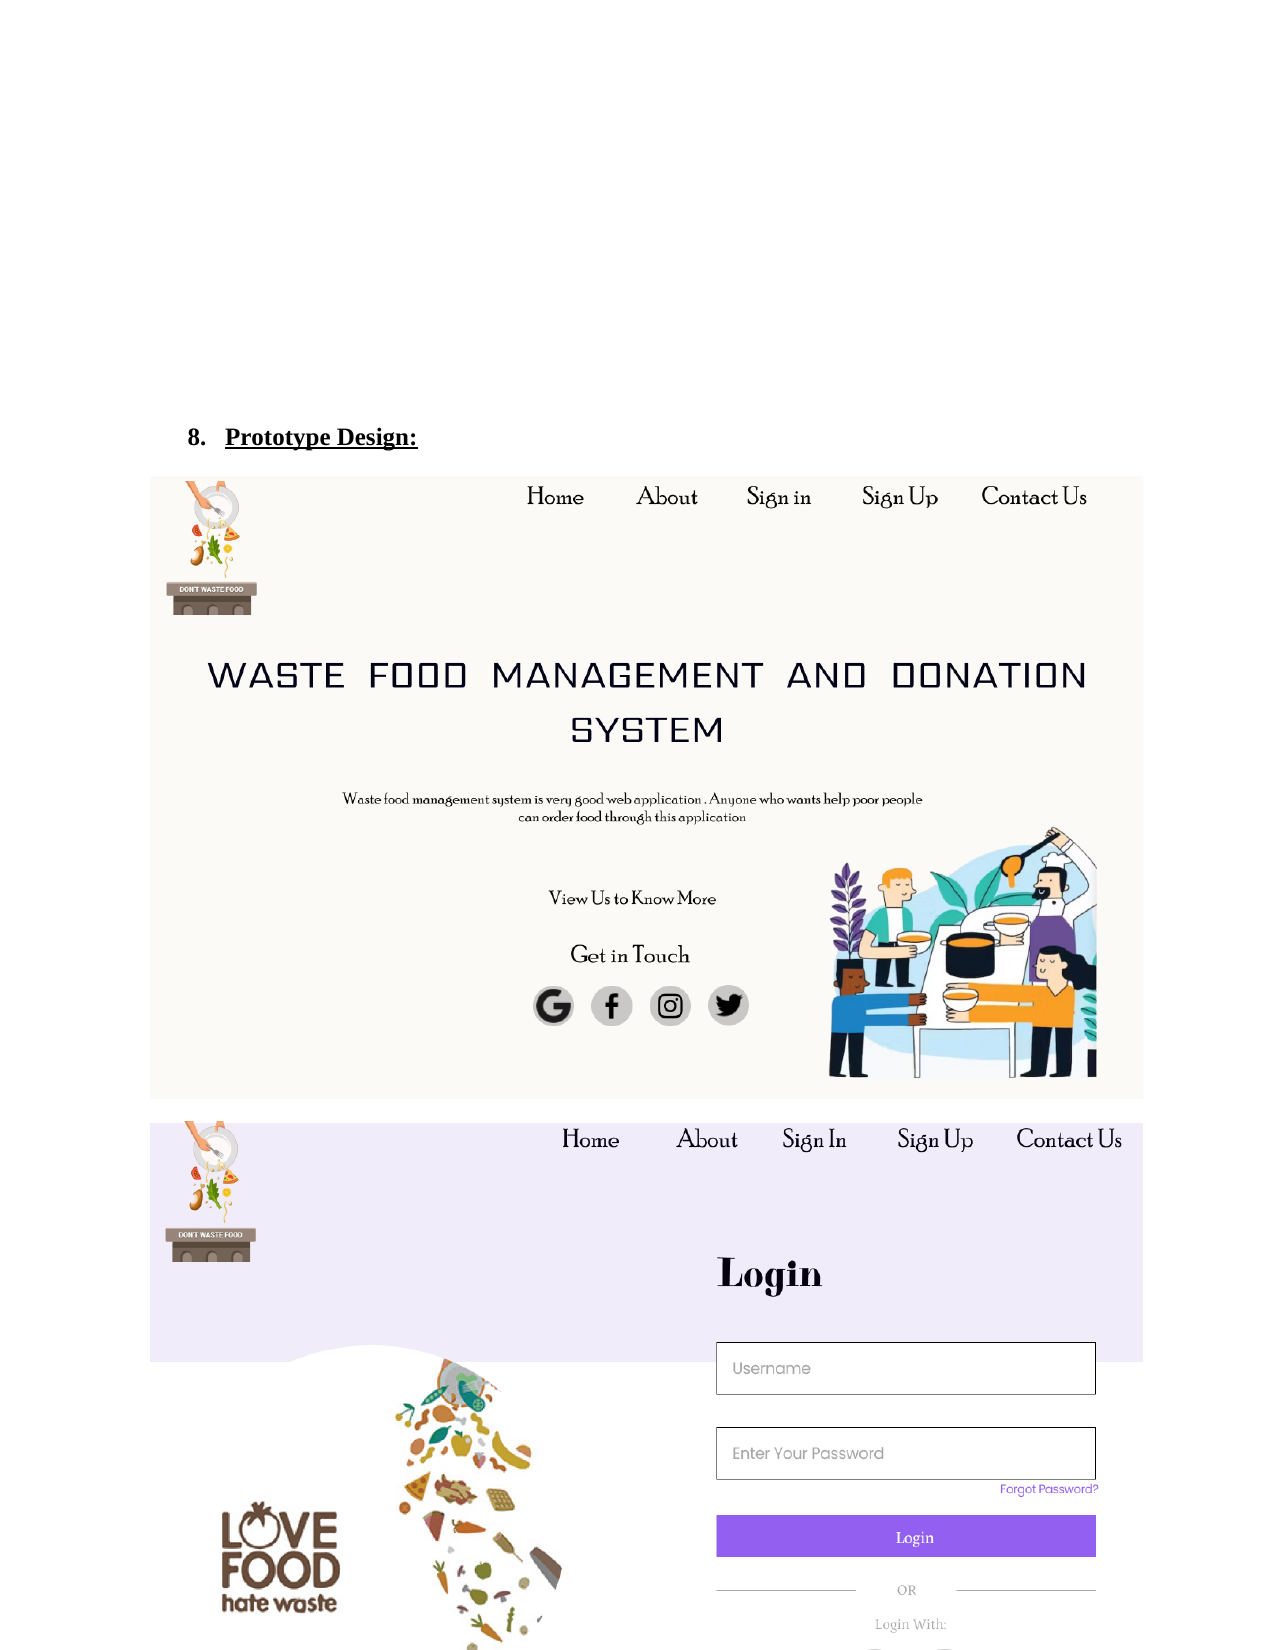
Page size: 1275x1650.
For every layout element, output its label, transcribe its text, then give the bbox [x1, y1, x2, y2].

picture [150, 476, 1144, 1099]
list Prototype Design: [187, 422, 1125, 451]
picture [149, 1121, 1143, 1650]
